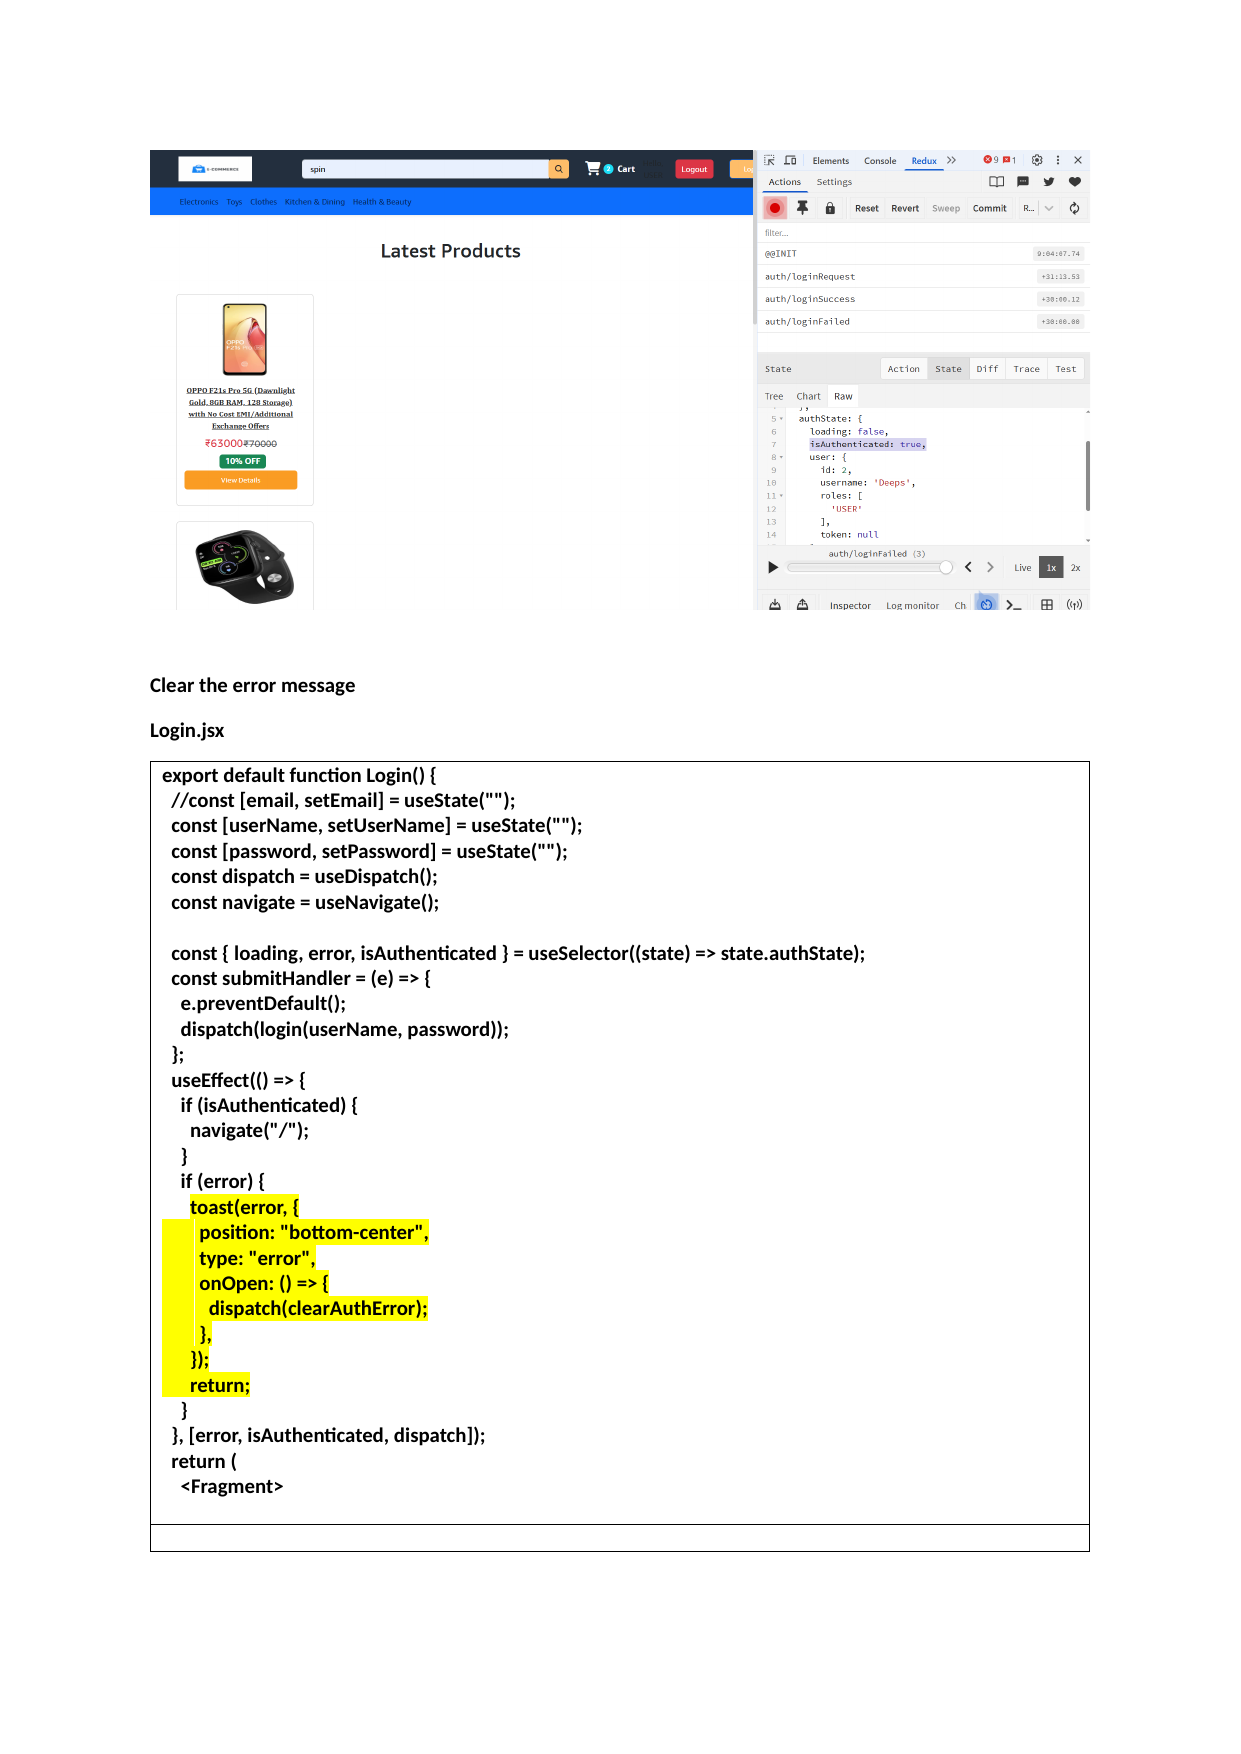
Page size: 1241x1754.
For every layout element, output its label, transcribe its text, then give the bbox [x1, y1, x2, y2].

text Login.jsx [150, 717, 1090, 742]
table_cell [151, 1525, 1089, 1551]
table_header export default function Login() { //const [email, setEmail] = useState(""); const [userName, setUserName] = useState(""); const [password, setPassword] = useState(""); const dispatch = useDispatch(); const navigate = useNavigate(); const { loading, error, isAuthenticated } = useSelector((state) => state.authState); const submitHandler = (e) => { e.preventDefault(); dispatch(login(userName, password)); }; useEffect(() => { if (isAuthenticated) { navigate("/"); } if (error) { toast(error, { position: "bottom-center", type: "error", onOpen: () => { dispatch(clearAuthError); }, }); return; } }, [error, isAuthenticated, dispatch]); return ( <Fragment> [151, 762, 1089, 1524]
picture [150, 150, 1091, 610]
text Clear the error message [150, 673, 1090, 698]
